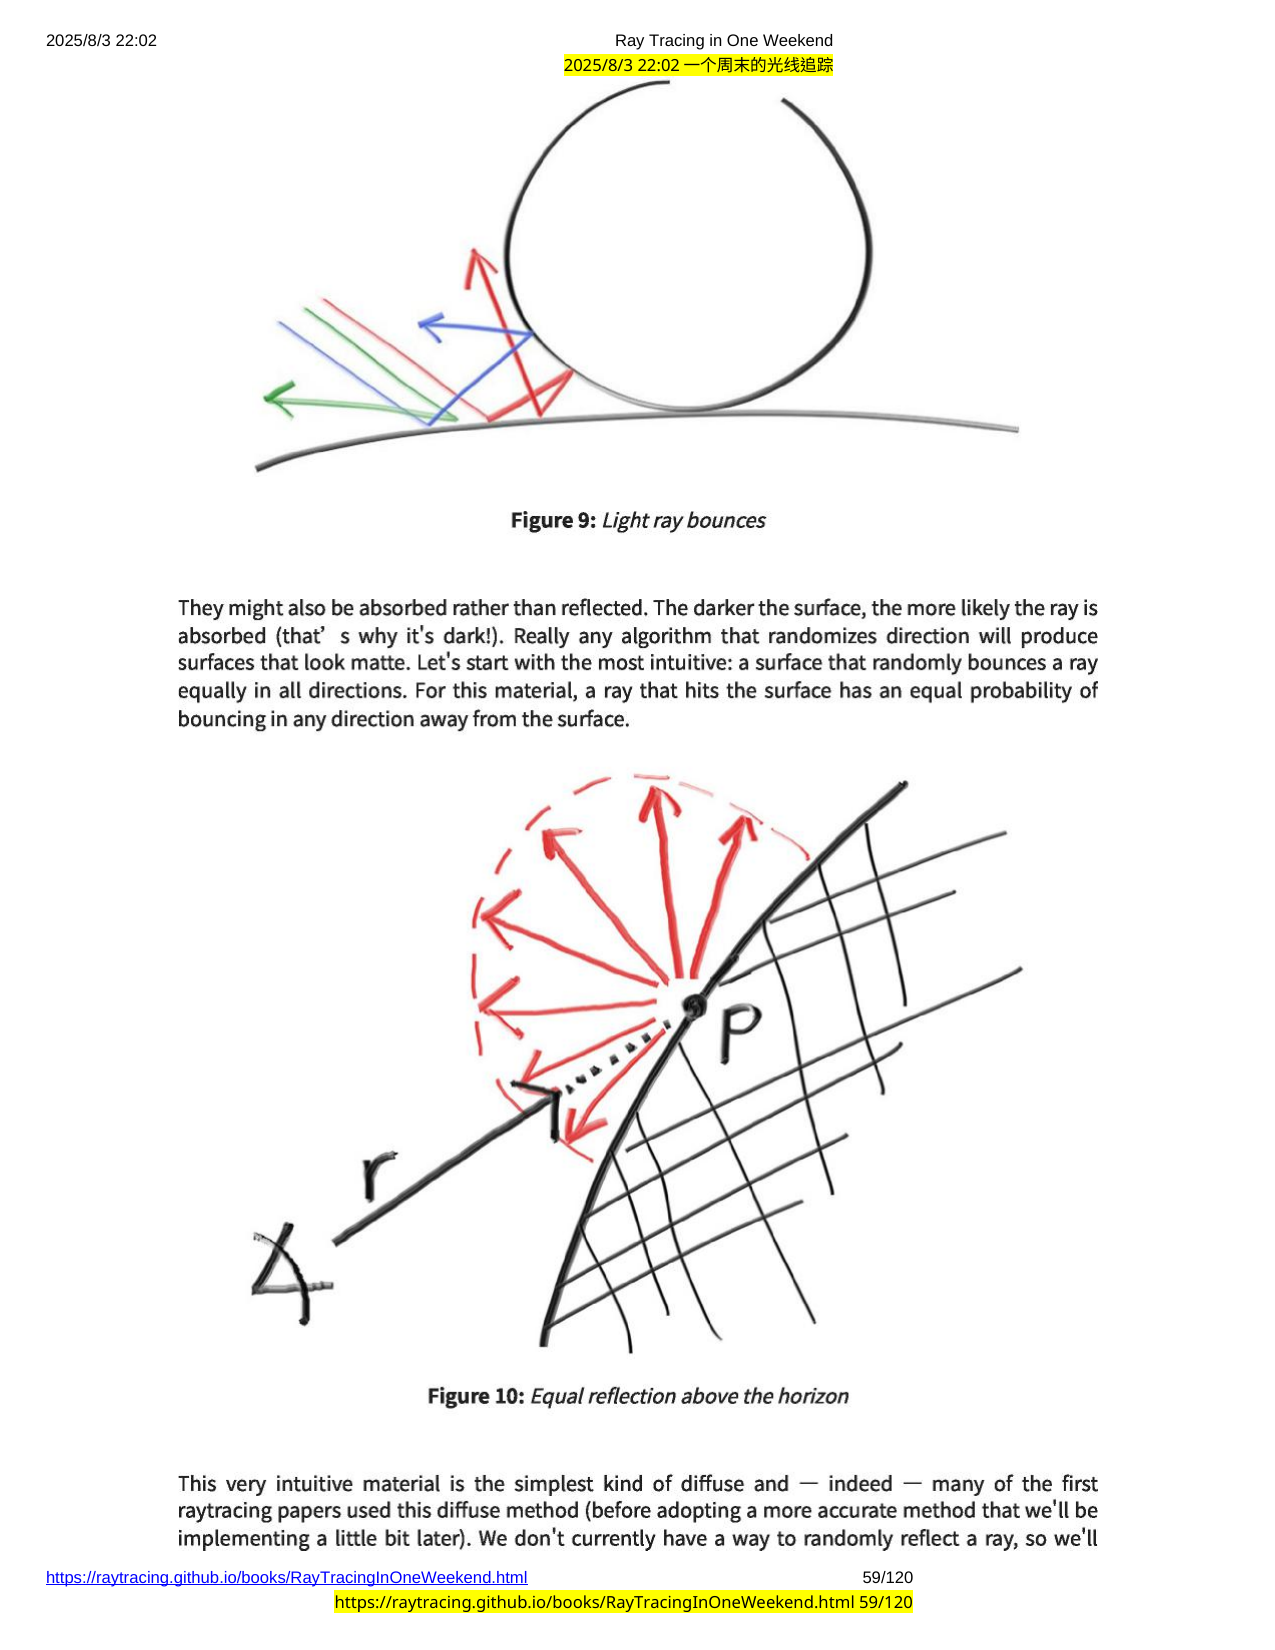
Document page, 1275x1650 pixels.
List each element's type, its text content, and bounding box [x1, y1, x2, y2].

text https://raytracing.github.io/books/RayTracingInOneWeekend.html 59/120 https://raytracing.github.io/books/RayTracingInOneWeekend.html 59/120 [46, 1568, 838, 1613]
text 2025/8/3 22:02 Ray Tracing in One Weekend 2025/8/3 22:02一个周末的光线追踪 [46, 31, 838, 77]
picture [178, 511, 1098, 1551]
picture [252, 76, 1022, 477]
